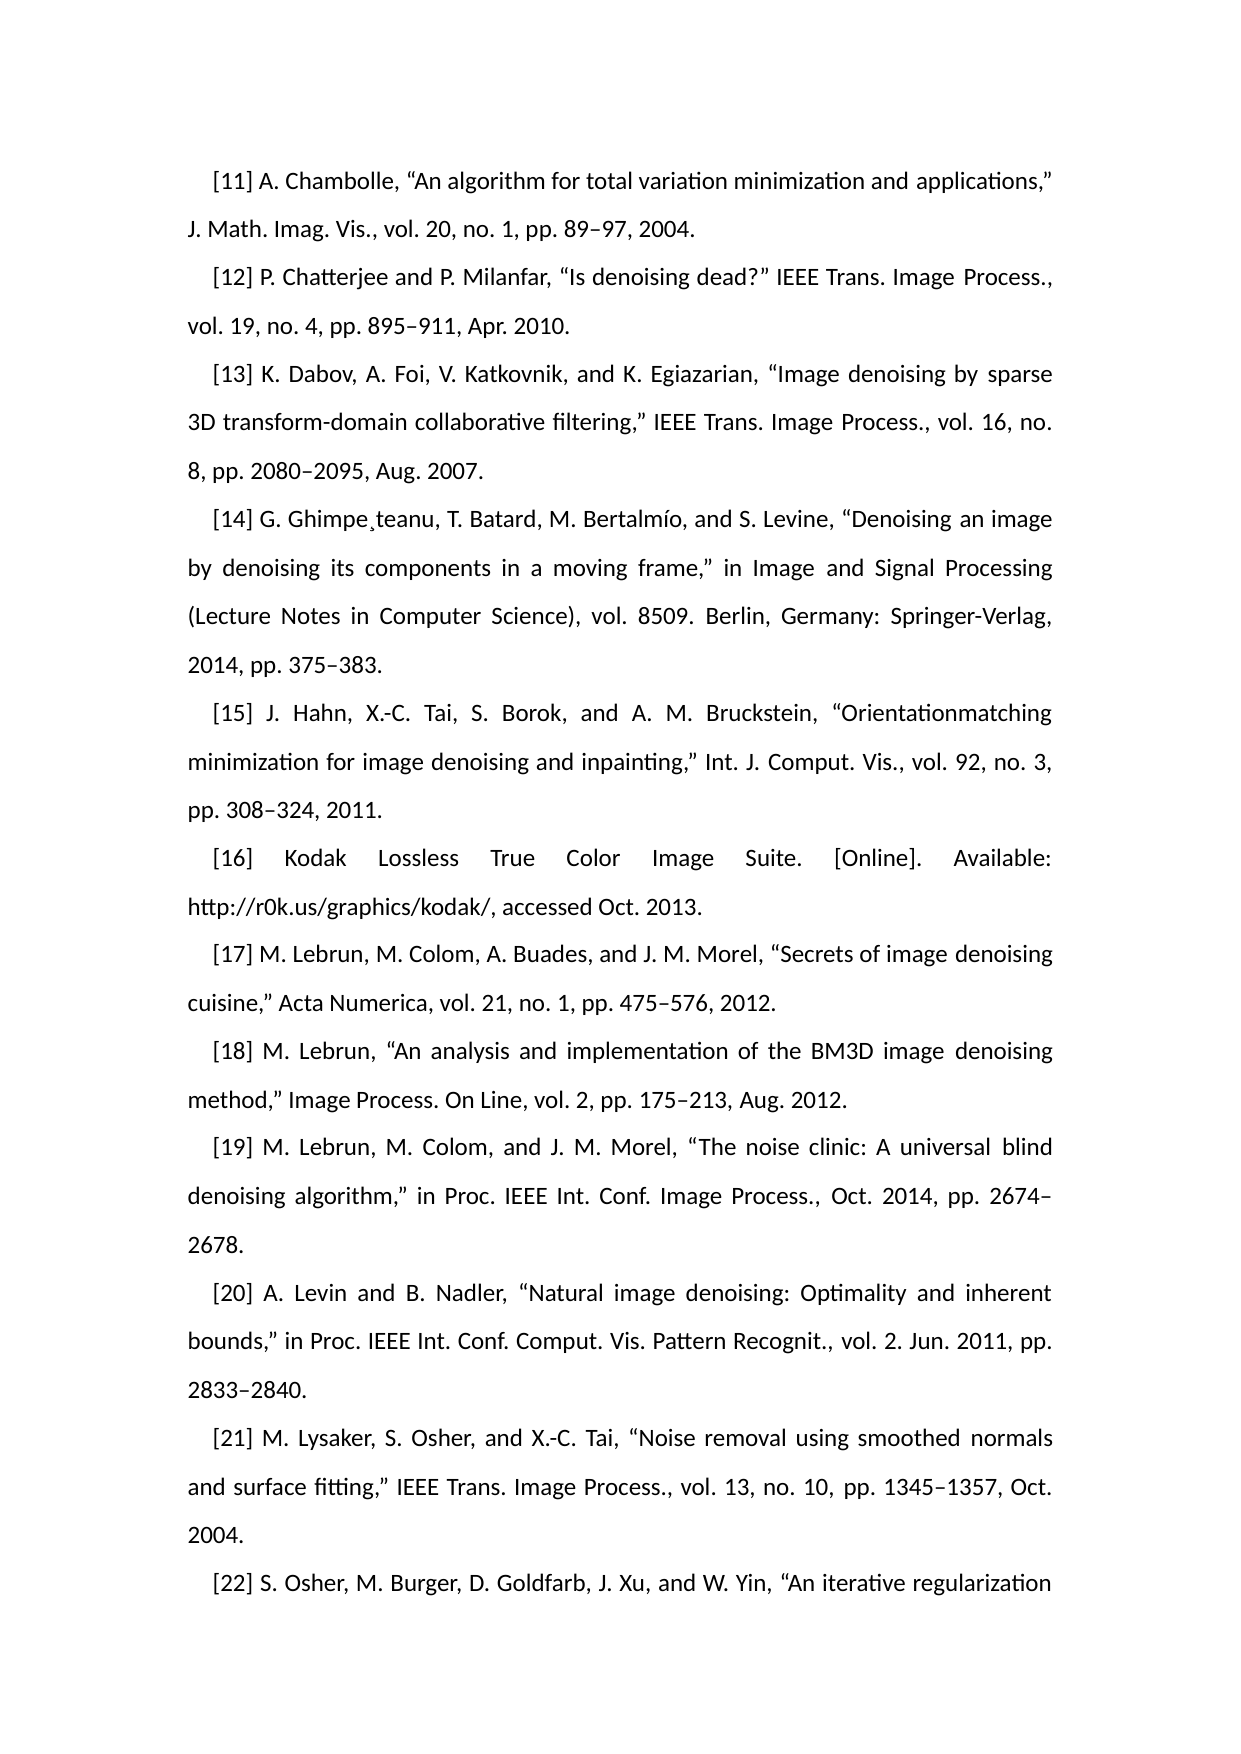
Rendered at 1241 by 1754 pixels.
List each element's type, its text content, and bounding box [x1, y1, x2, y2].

text [13] K. Dabov, A. Foi, V. Katkovnik, and K. Egiazarian, “Image denoising by sparse 3D transform-domain collaborative filtering,” IEEE Trans. Image Process., vol. 16, no. 8, pp. 2080–2095, Aug. 2007. [187, 357, 1053, 487]
text [18] M. Lebrun, “An analysis and implementation of the BM3D image denoising method,” Image Process. On Line, vol. 2, pp. 175–213, Aug. 2012. [187, 1034, 1053, 1115]
text [15] J. Hahn, X.-C. Tai, S. Borok, and A. M. Bruckstein, “Orientationmatching minimization for image denoising and inpainting,” Int. J. Comput. Vis., vol. 92, no. 3, pp. 308–324, 2011. [187, 696, 1053, 826]
text [17] M. Lebrun, M. Colom, A. Buades, and J. M. Morel, “Secrets of image denoising cuisine,” Acta Numerica, vol. 21, no. 1, pp. 475–576, 2012. [187, 938, 1053, 1019]
text [19] M. Lebrun, M. Colom, and J. M. Morel, “The noise clinic: A universal blind denoising algorithm,” in Proc. IEEE Int. Conf. Image Process., Oct. 2014, pp. 2674–2678. [187, 1131, 1053, 1261]
text [20] A. Levin and B. Nadler, “Natural image denoising: Optimality and inherent bounds,” in Proc. IEEE Int. Conf. Comput. Vis. Pattern Recognit., vol. 2. Jun. 2011, pp. 2833–2840. [187, 1276, 1053, 1406]
text [16] Kodak Lossless True Color Image Suite. [Online]. Available: http://r0k.us/graphics/kodak/, accessed Oct. 2013. [187, 841, 1053, 922]
text [12] P. Chatterjee and P. Milanfar, “Is denoising dead?” IEEE Trans. Image Process., vol. 19, no. 4, pp. 895–911, Apr. 2010. [187, 260, 1053, 342]
text [21] M. Lysaker, S. Osher, and X.-C. Tai, “Noise removal using smoothed normals and surface fitting,” IEEE Trans. Image Process., vol. 13, no. 10, pp. 1345–1357, Oct. 2004. [187, 1421, 1053, 1551]
text [14] G. Ghimpe¸teanu, T. Batard, M. Bertalmío, and S. Levine, “Denoising an image by denoising its components in a moving frame,” in Image and Signal Processing (Lecture Notes in Computer Science), vol. 8509. Berlin, Germany: Springer-Verlag, 2014, pp. 375–383. [187, 502, 1053, 681]
text [11] A. Chambolle, “An algorithm for total variation minimization and applications,” J. Math. Imag. Vis., vol. 20, no. 1, pp. 89–97, 2004. [187, 164, 1053, 245]
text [187, 1566, 1053, 1599]
